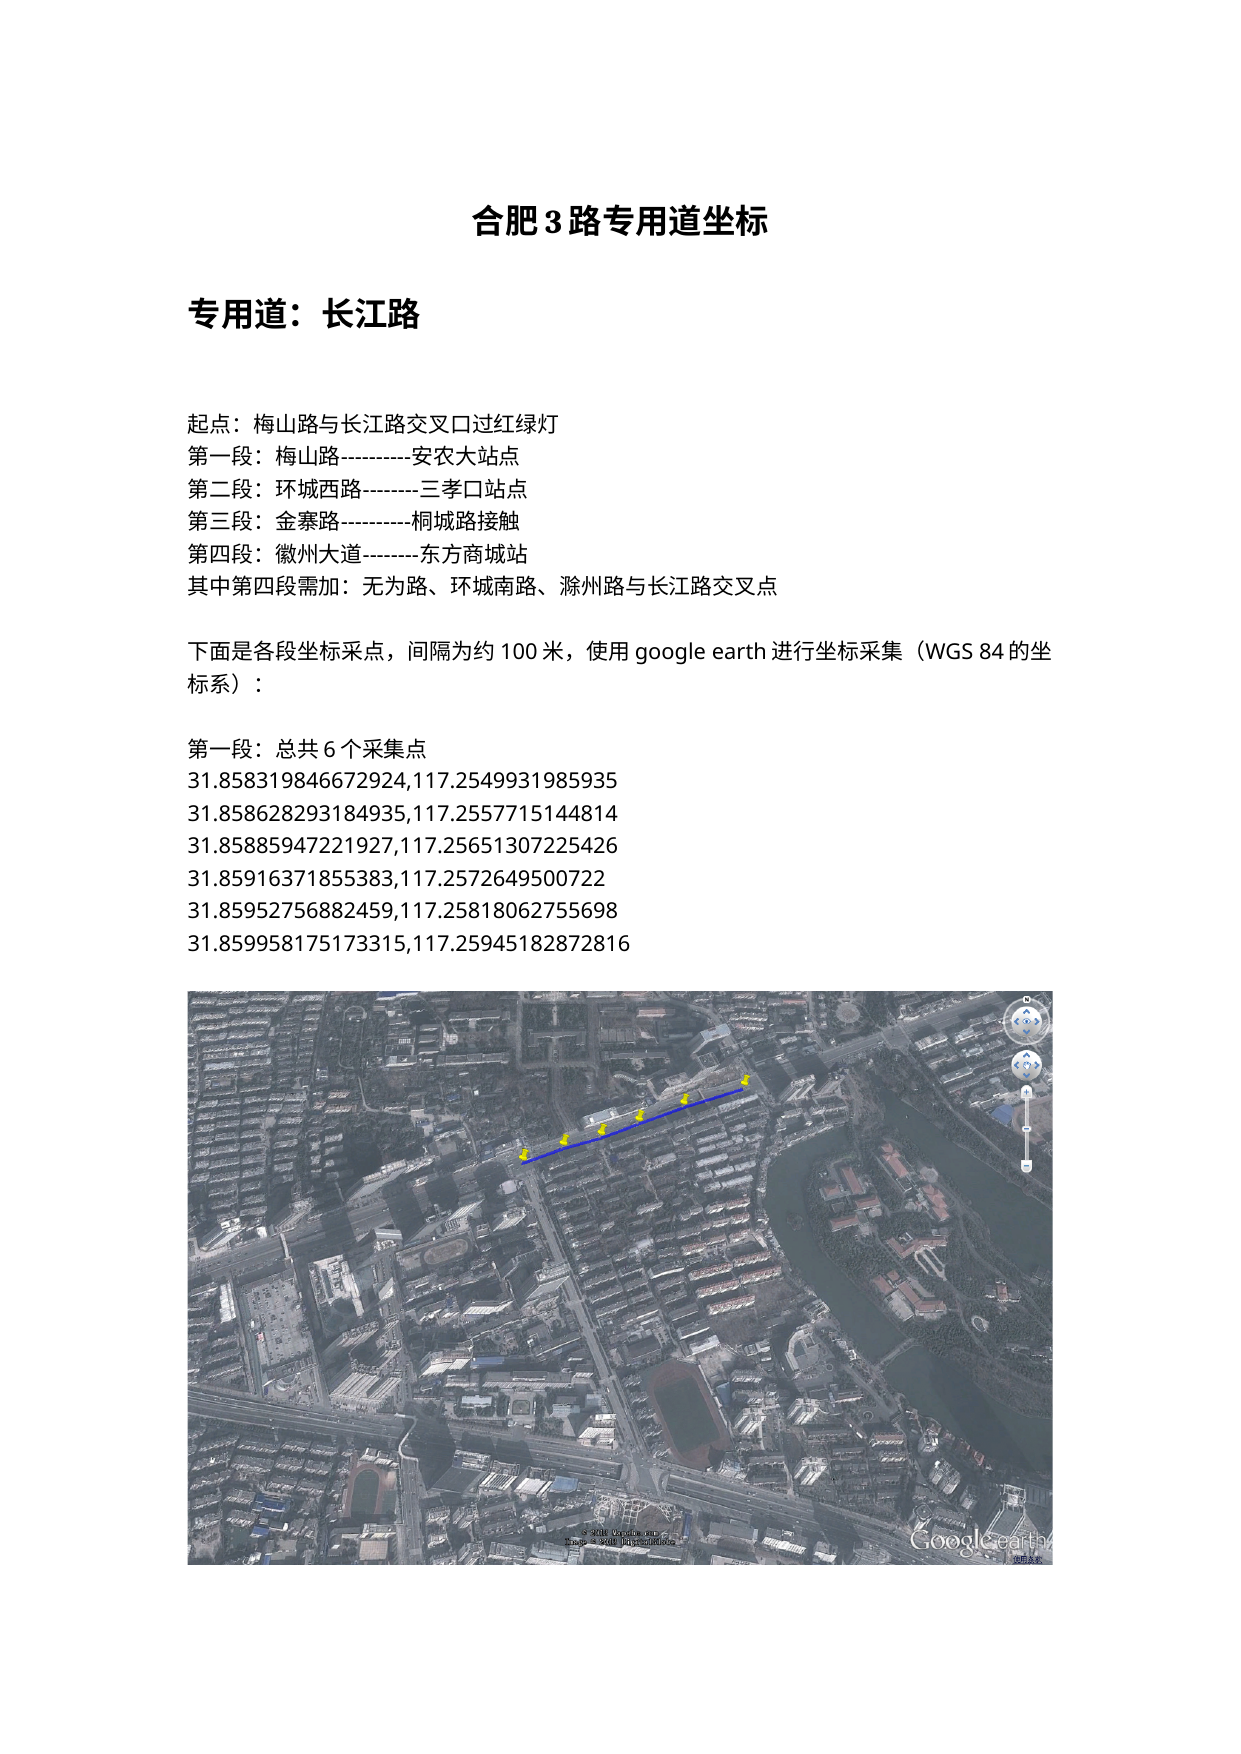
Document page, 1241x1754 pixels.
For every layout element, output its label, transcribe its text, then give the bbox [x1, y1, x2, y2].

text 第四段：徽州大道--------东方商城站 [187, 536, 1053, 569]
text 第三段：金寨路----------桐城路接触 [187, 504, 1053, 536]
text 第一段：梅山路----------安农大站点 [187, 439, 1053, 471]
text 31.85916371855383,117.2572649500722 [187, 861, 1053, 894]
picture [187, 991, 1053, 1565]
text 第二段：环城西路--------三孝口站点 [187, 471, 1053, 504]
text 下面是各段坐标采点，间隔为约100米，使用google earth进行坐标采集（WGS 84的坐标系）： [187, 634, 1053, 699]
text 其中第四段需加：无为路、环城南路、滁州路与长江路交叉点 [187, 569, 1053, 601]
text 31.85885947221927,117.25651307225426 [187, 829, 1053, 861]
text 起点：梅山路与长江路交叉口过红绿灯 [187, 406, 1053, 439]
text 31.858319846672924,117.2549931985935 [187, 764, 1053, 796]
text 31.85952756882459,117.25818062755698 [187, 894, 1053, 926]
subtitle 专用道：长江路 [187, 279, 1053, 344]
title 合肥3路专用道坐标 [187, 187, 1053, 252]
text 第一段：总共6个采集点 [187, 731, 1053, 764]
text 31.859958175173315,117.25945182872816 [187, 926, 1053, 959]
text 31.858628293184935,117.2557715144814 [187, 796, 1053, 829]
